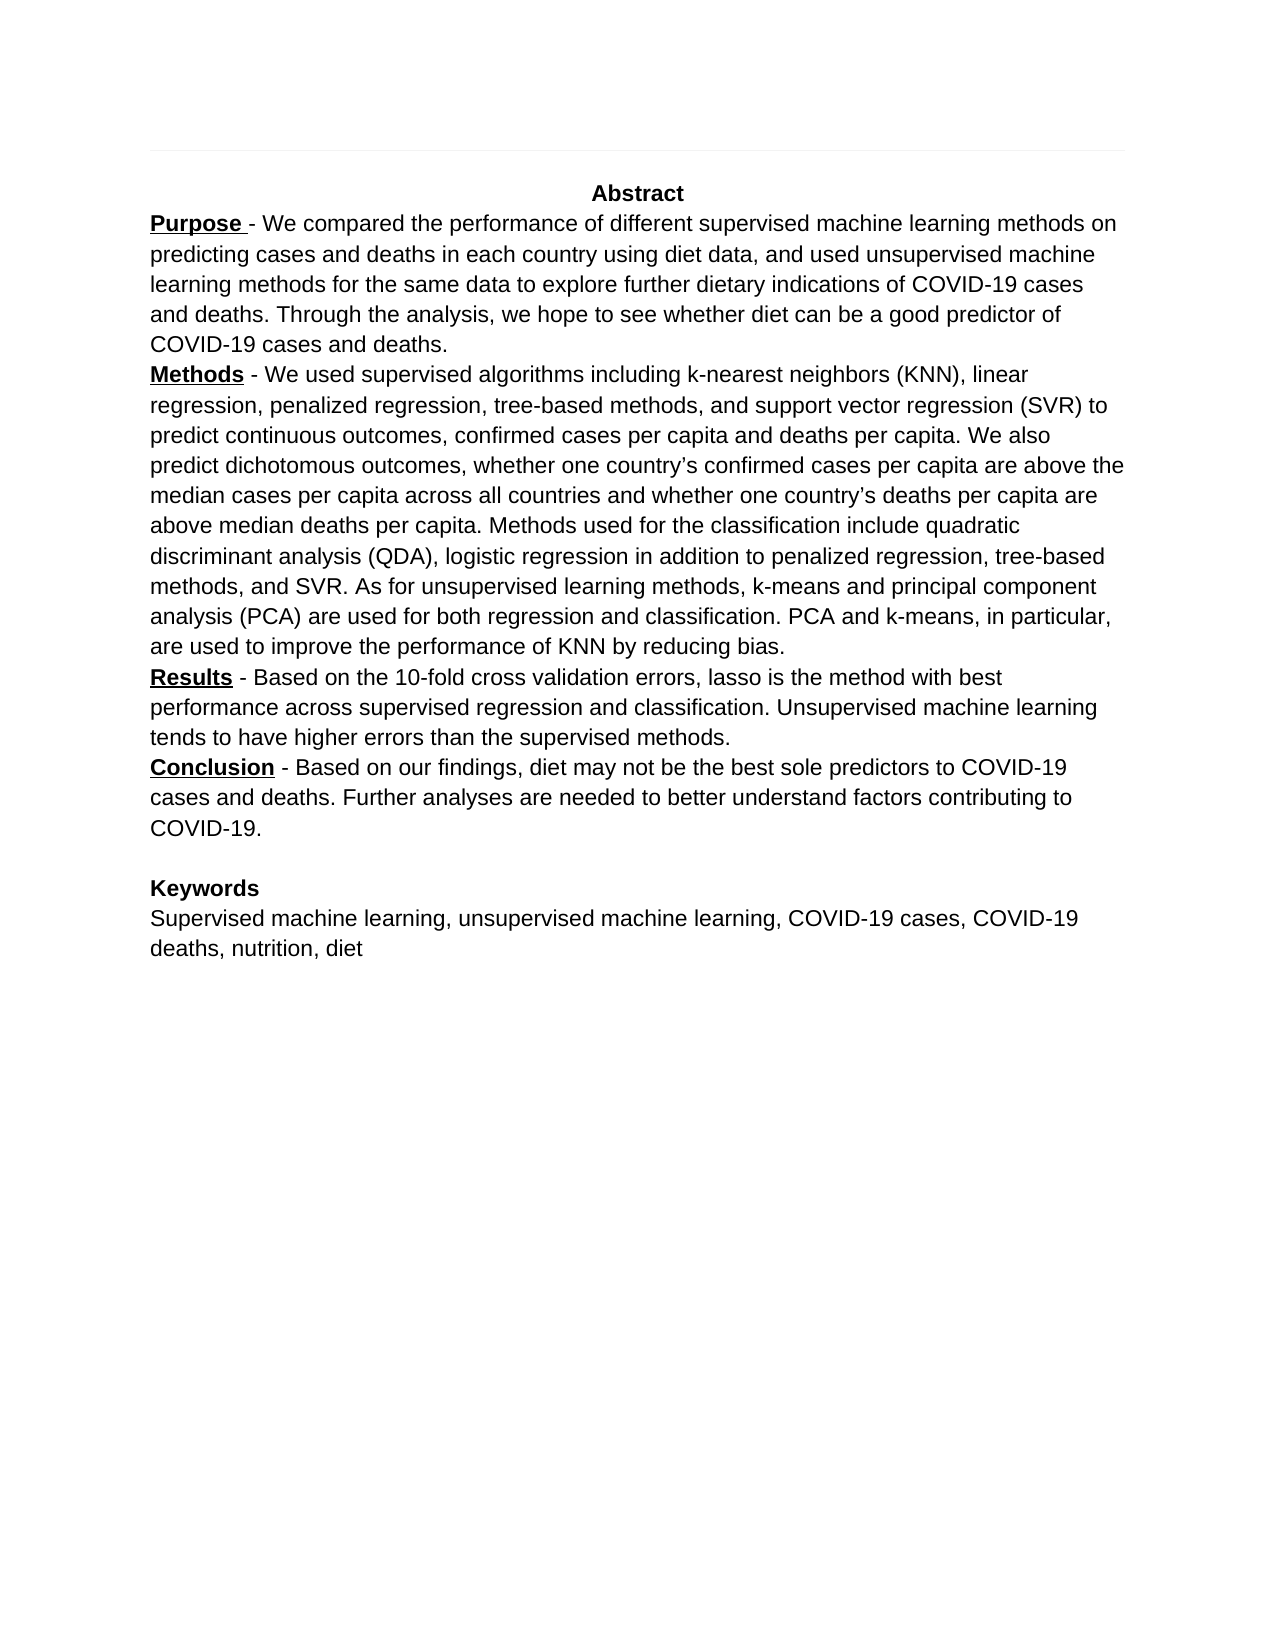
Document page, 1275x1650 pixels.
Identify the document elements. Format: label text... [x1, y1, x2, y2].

text Methods - We used supervised algorithms including k-nearest neighbors (KNN), linear regression, penalized regression, tree-based methods, and support vector regression (SVR) to predict continuous outcomes, confirmed cases per capita and deaths per capita. We also predict dichotomous outcomes, whether one country’s confirmed cases per capita are above the median cases per capita across all countries and whether one country’s deaths per capita are above median deaths per capita. Methods used for the classification include quadratic discriminant analysis (QDA), logistic regression in addition to penalized regression, tree-based methods, and SVR. As for unsupervised learning methods, k-means and principal component analysis (PCA) are used for both regression and classification. PCA and k-means, in particular, are used to improve the performance of KNN by reducing bias. [150, 361, 1125, 660]
text Keywords [150, 875, 1125, 901]
text Results - Based on the 10-fold cross validation errors, lasso is the method with best performance across supervised regression and classification. Unsupervised machine learning tends to have higher errors than the supervised methods. [150, 663, 1125, 750]
text Conclusion - Based on our findings, diet may not be the best sole predictors to COVID-19 cases and deaths. Further analyses are needed to better understand factors contributing to COVID-19. [150, 754, 1125, 841]
text Supervised machine learning, unsupervised machine learning, COVID-19 cases, COVID-19 deaths, nutrition, diet [150, 905, 1125, 962]
text Abstract [150, 180, 1125, 207]
text Purpose - We compared the performance of different supervised machine learning methods on predicting cases and deaths in each country using diet data, and used unsupervised machine learning methods for the same data to explore further dietary indications of COVID-19 cases and deaths. Through the analysis, we hope to see whether diet can be a good predictor of COVID-19 cases and deaths. [150, 210, 1125, 358]
